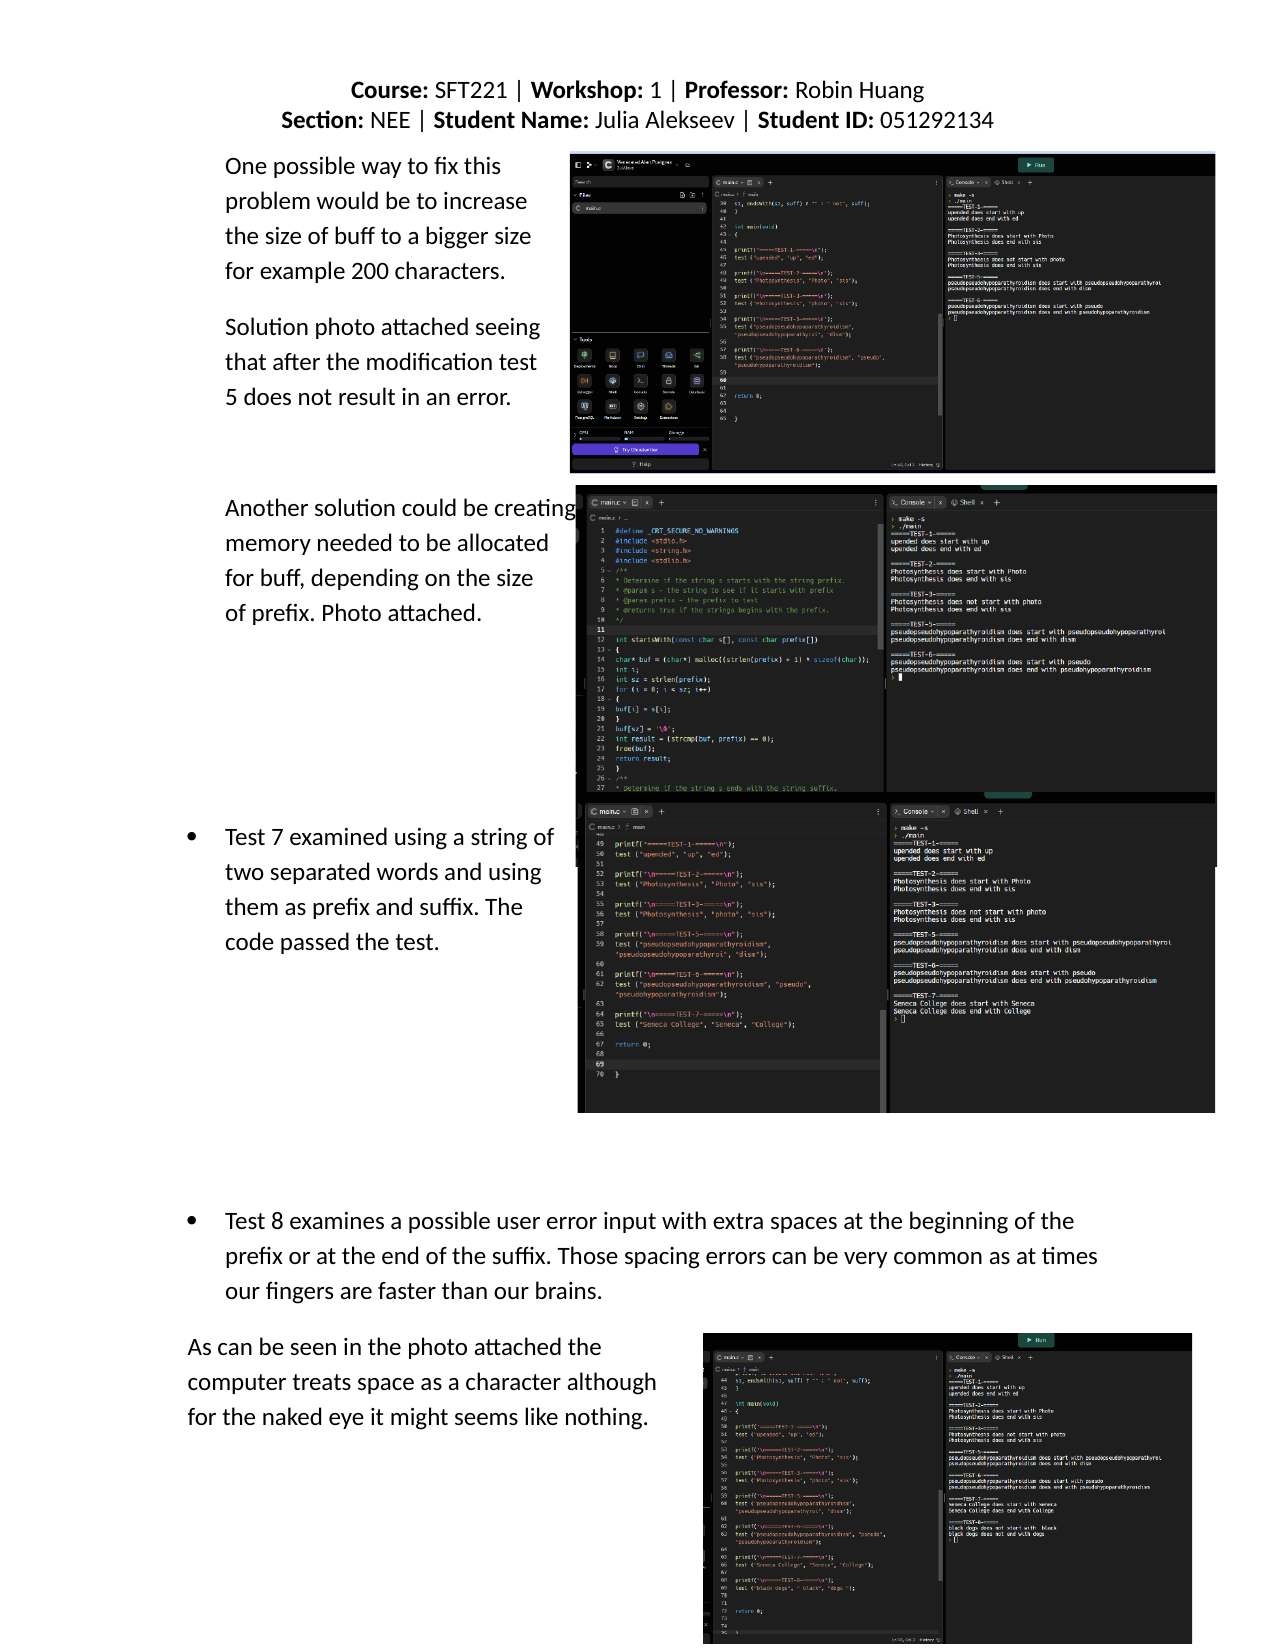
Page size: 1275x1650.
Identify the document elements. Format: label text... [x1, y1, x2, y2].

picture [575, 485, 1218, 1113]
text As can be seen in the photo attached the computer treats space as a character although for the naked eye it might seems like nothing. [187, 1331, 1125, 1431]
list Test 7 examined using a string of two separated words and using them as prefix and suffix. The code passed the test. [187, 821, 577, 956]
list Test 8 examines a possible user error input with extra spaces at the beginning of the prefix or at the end of the suffix. Those spacing errors can be very common as at times our fingers are faster than our brains. [187, 1205, 1125, 1306]
text Another solution could be creating a dynamic memory allocation that will determine the memory needed to be allocated for buff, depending on the size of prefix. Photo attached. [225, 492, 575, 628]
picture [703, 1333, 1193, 1644]
list One possible way to fix this problem would be to increase the size of buff to a bigger size for example 200 characters. [225, 150, 1125, 286]
text Solution photo attached seeing that after the modification test 5 does not result in an error. [225, 311, 569, 411]
picture [569, 151, 1216, 474]
